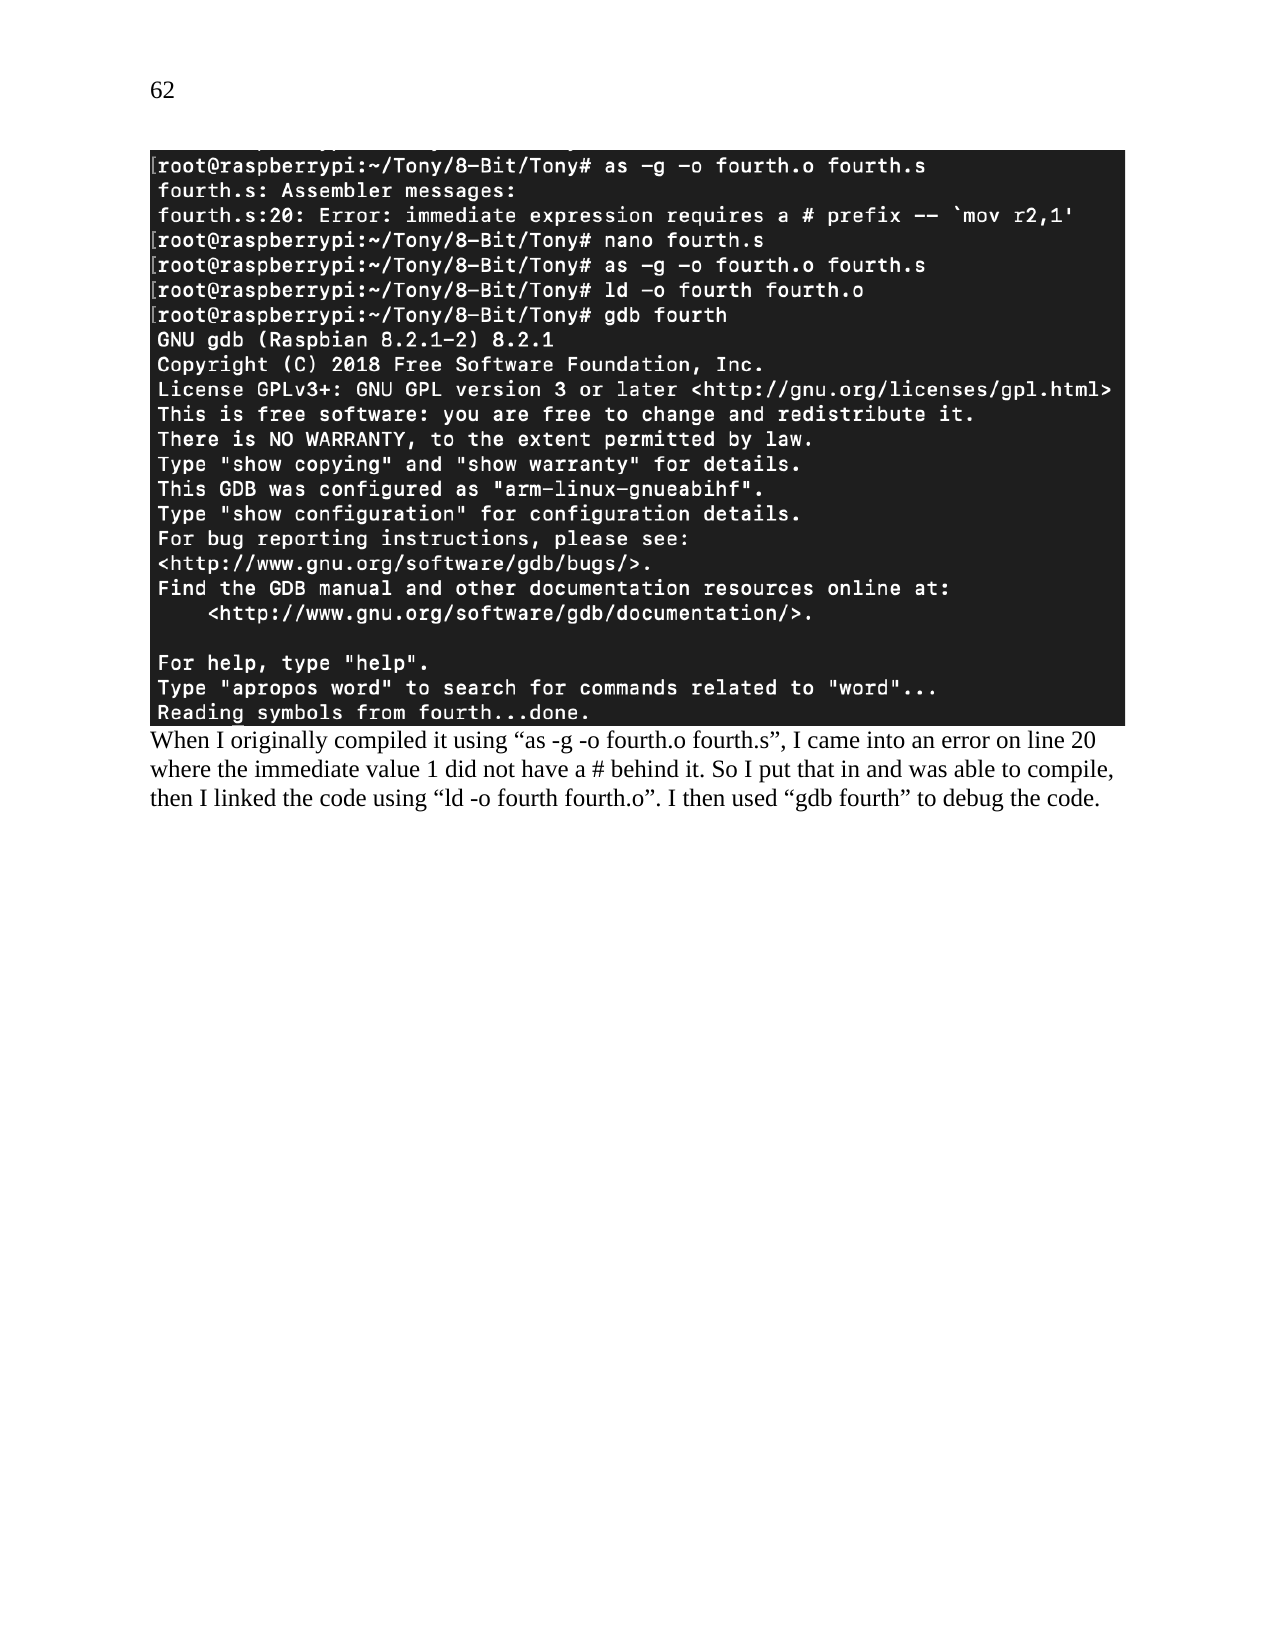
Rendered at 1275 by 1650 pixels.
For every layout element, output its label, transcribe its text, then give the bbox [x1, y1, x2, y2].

text When I originally compiled it using “as -g -o fourth.o fourth.s”, I came into an error on line 20 where the immediate value 1 did not have a # behind it. So I put that in and was able to compile, then I linked the code using “ld -o fourth fourth.o”. I then used “gdb fourth” to debug the code. [150, 726, 1125, 811]
picture [150, 150, 1125, 726]
